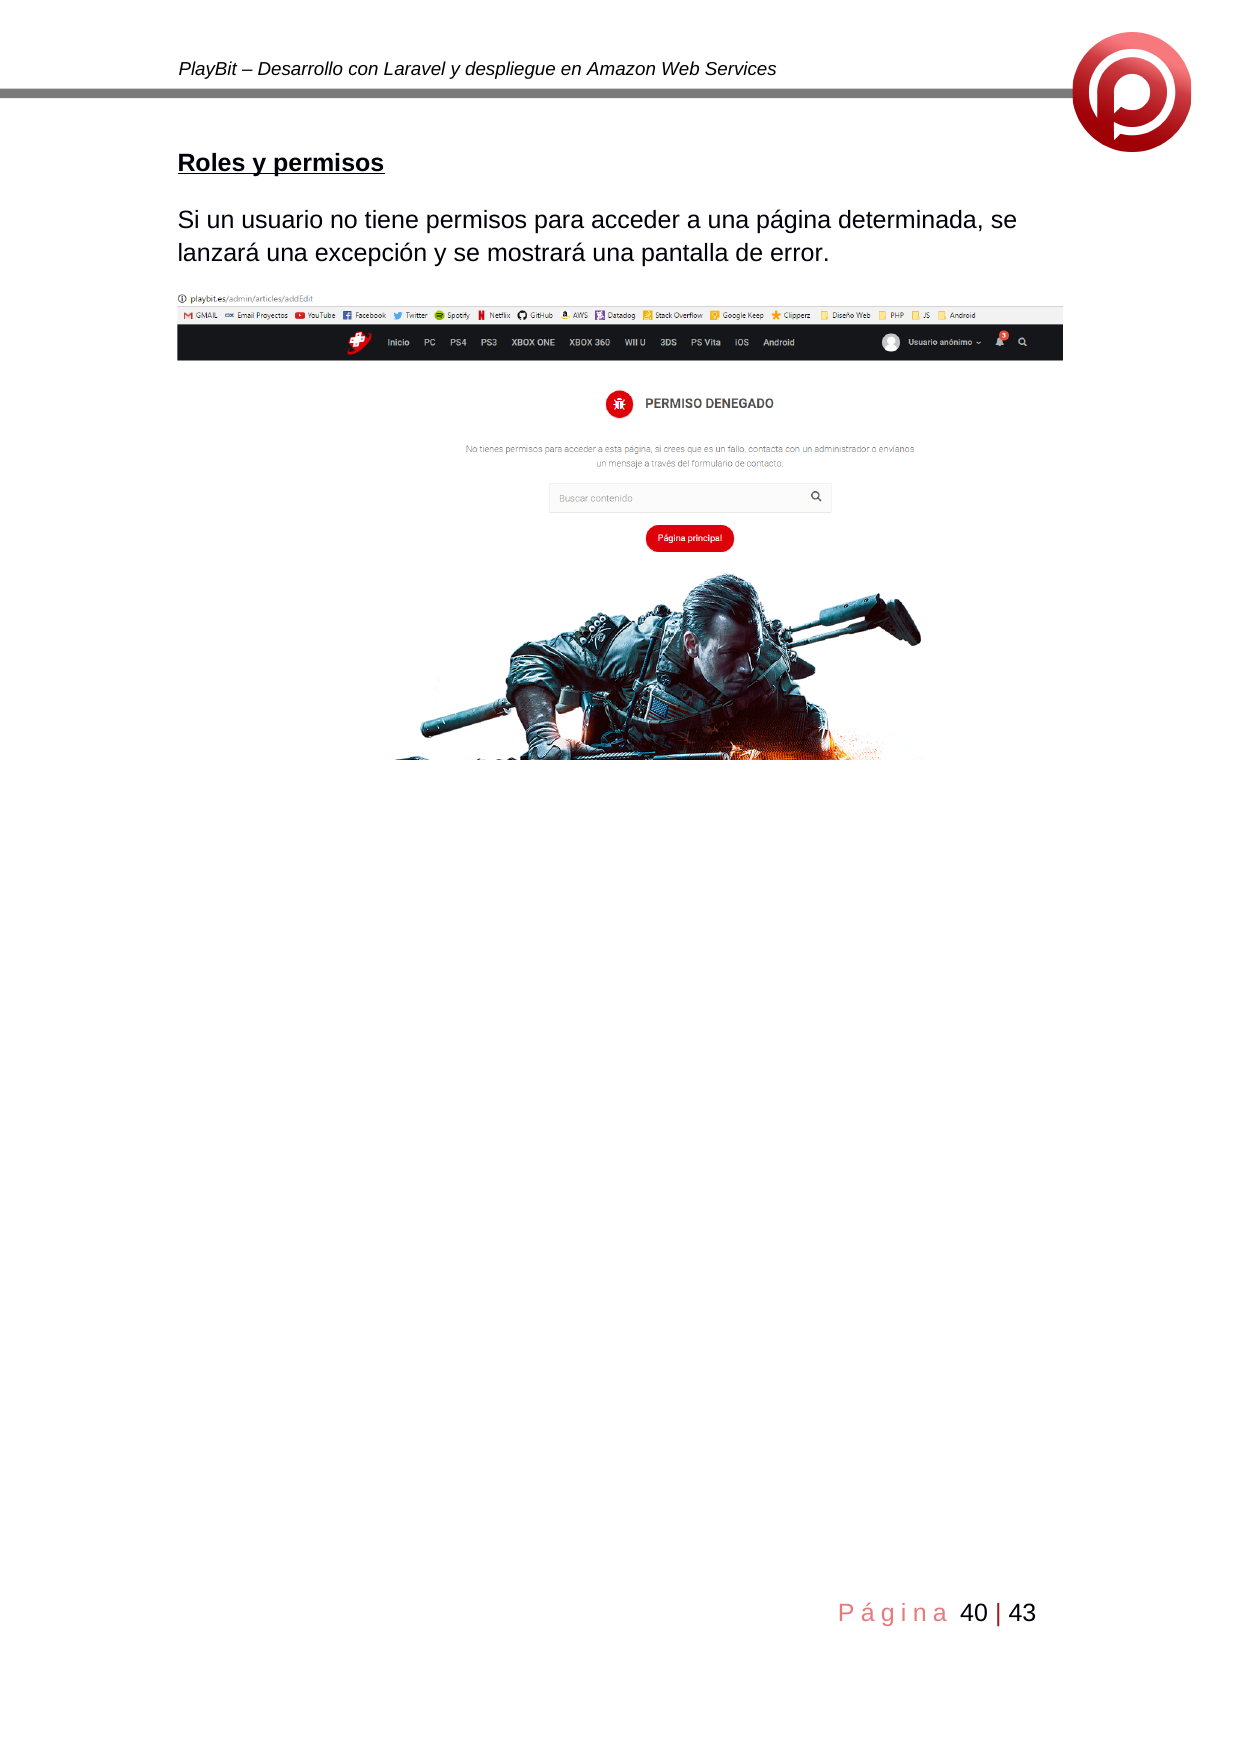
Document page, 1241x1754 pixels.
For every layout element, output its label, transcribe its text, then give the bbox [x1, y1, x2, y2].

picture [177, 292, 1063, 760]
text Roles y permisos [177, 148, 1063, 176]
picture [1072, 32, 1192, 152]
text Si un usuario no tiene permisos para acceder a una página determinada, se lanzará una excepción y se mostrará una pantalla de error. [177, 205, 1063, 267]
